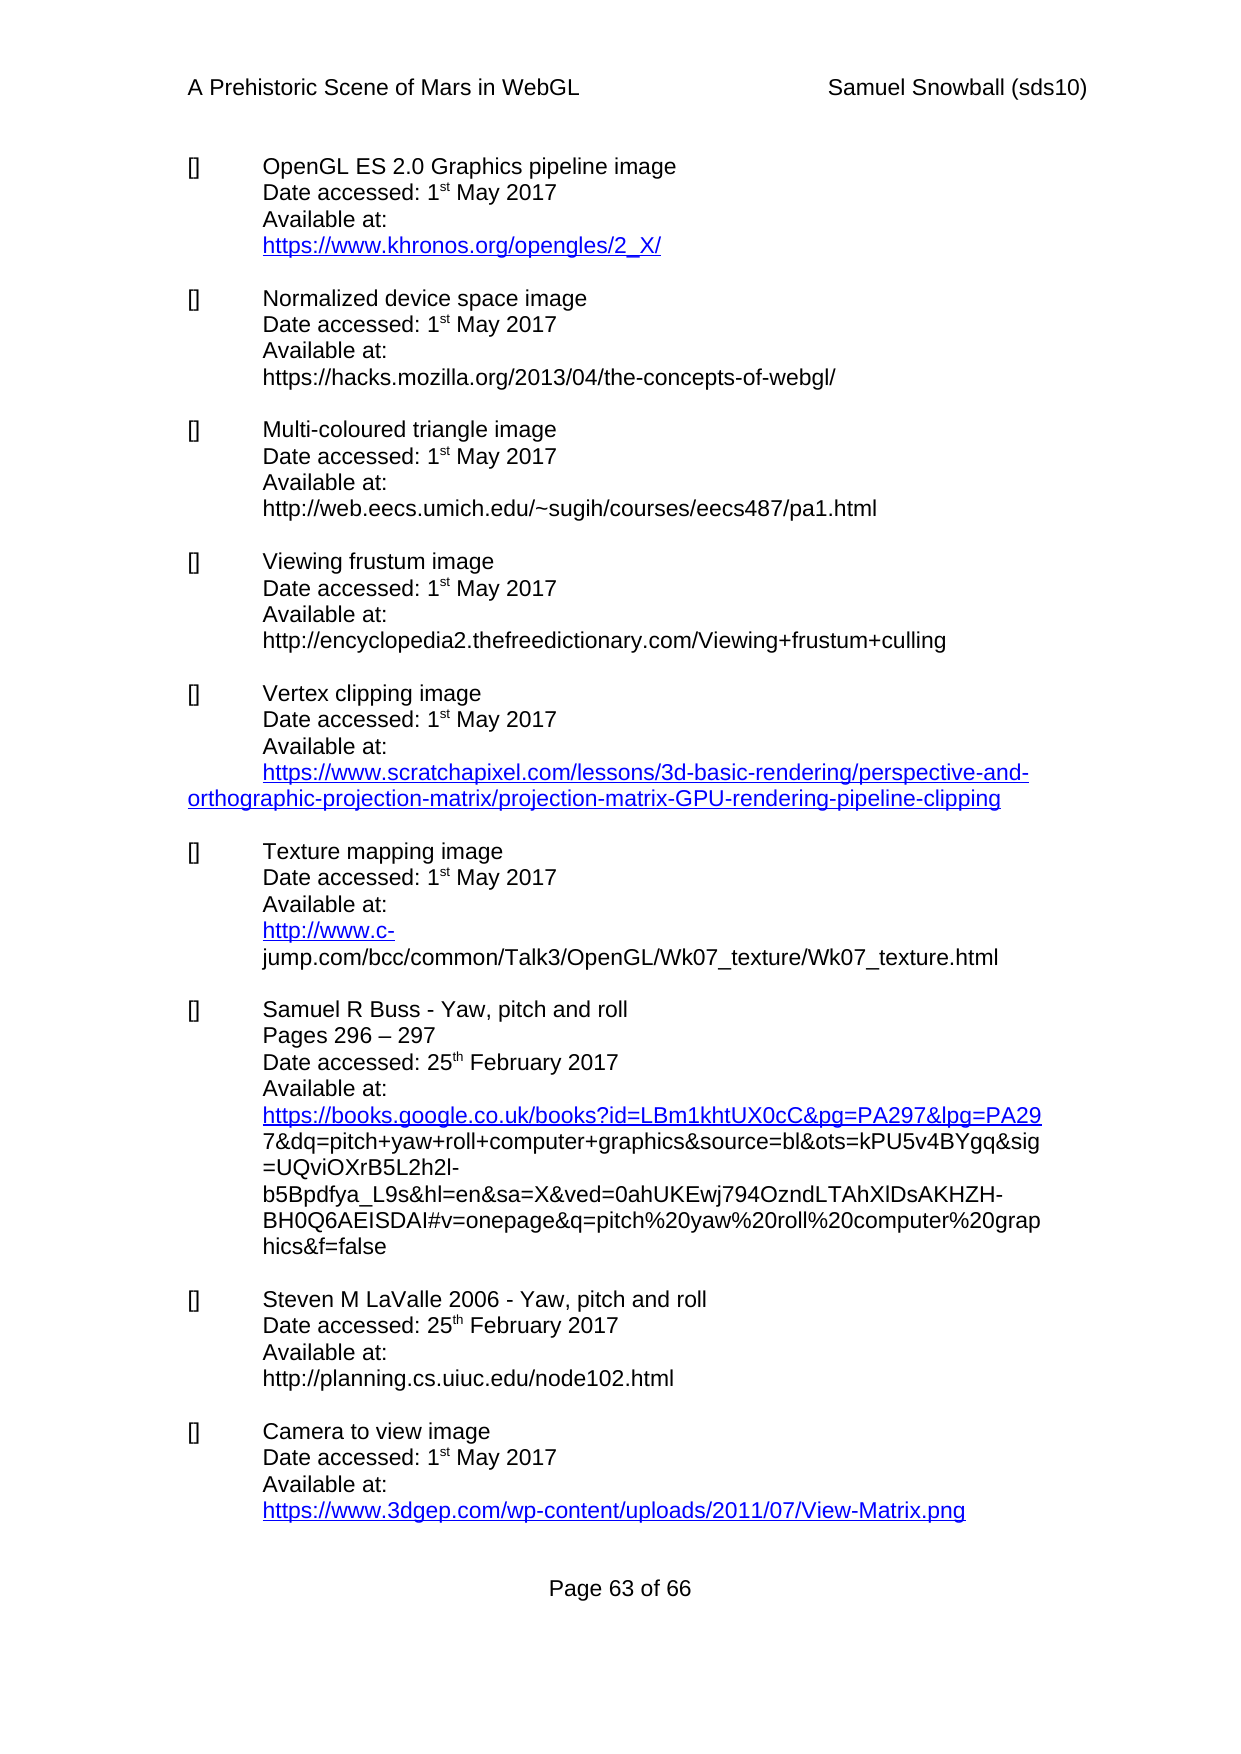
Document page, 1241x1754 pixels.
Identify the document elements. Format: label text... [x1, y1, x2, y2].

text Date accessed: 1st May 2017 [187, 179, 1053, 206]
text Date accessed: 1st May 2017 [187, 1444, 1053, 1471]
text Available at: [187, 1471, 1053, 1497]
text Date accessed: 25th February 2017 [187, 1049, 1053, 1075]
text https://hacks.mozilla.org/2013/04/the-concepts-of-webgl/ [187, 364, 1053, 390]
text https://books.google.co.uk/books?id=LBm1khtUX0cC&pg=PA297&lpg=PA29 7&dq=pitch+yaw+roll+computer+graphics&source=bl&ots=kPU5v4BYgq&sig =UQviOXrB5L2h2l- b5Bpdfya_L9s&hl=en&sa=X&ved=0ahUKEwj794OzndLTAhXlDsAKHZH- BH0Q6AEISDAI#v=onepage&q=pitch%20yaw%20roll%20computer%20grap hics&f=false [187, 1102, 1053, 1260]
text [] Samuel R Buss - Yaw, pitch and roll [187, 996, 1053, 1022]
text [] Multi-coloured triangle image [187, 416, 1053, 443]
text Available at: [187, 891, 1053, 917]
text [] Camera to view image [187, 1418, 1053, 1444]
text https://www.3dgep.com/wp-content/uploads/2011/07/View-Matrix.png [187, 1497, 1053, 1523]
text https://www.scratchapixel.com/lessons/3d-basic-rendering/perspective-and-orthographic-projection-matrix/projection-matrix-GPU-rendering-pipeline-clipping [187, 759, 1053, 812]
text Date accessed: 1st May 2017 [187, 574, 1053, 601]
text Date accessed: 25th February 2017 [187, 1312, 1053, 1339]
text Date accessed: 1st May 2017 [187, 443, 1053, 469]
text [] Texture mapping image [187, 838, 1053, 864]
text Date accessed: 1st May 2017 [187, 706, 1053, 733]
text Available at: [187, 601, 1053, 627]
text Available at: [187, 337, 1053, 364]
text Date accessed: 1st May 2017 [187, 311, 1053, 337]
text http://encyclopedia2.thefreedictionary.com/Viewing+frustum+culling [187, 627, 1053, 653]
text Available at: [187, 1339, 1053, 1365]
text Date accessed: 1st May 2017 [187, 864, 1053, 891]
text [] Vertex clipping image [187, 680, 1053, 706]
text [] OpenGL ES 2.0 Graphics pipeline image [187, 153, 1053, 179]
text https://www.khronos.org/opengles/2_X/ [187, 232, 1053, 258]
text http://www.c- jump.com/bcc/common/Talk3/OpenGL/Wk07_texture/Wk07_texture.html [187, 917, 1053, 970]
text [] Viewing frustum image [187, 548, 1053, 574]
text Available at: [187, 469, 1053, 495]
text [] Normalized device space image [187, 284, 1053, 311]
text Available at: [187, 1075, 1053, 1102]
text Available at: [187, 206, 1053, 232]
text http://web.eecs.umich.edu/~sugih/courses/eecs487/pa1.html [187, 495, 1053, 522]
text Available at: [187, 733, 1053, 759]
text Pages 296 – 297 [187, 1022, 1053, 1049]
text http://planning.cs.uiuc.edu/node102.html [187, 1365, 1053, 1391]
text [] Steven M LaValle 2006 - Yaw, pitch and roll [187, 1286, 1053, 1312]
